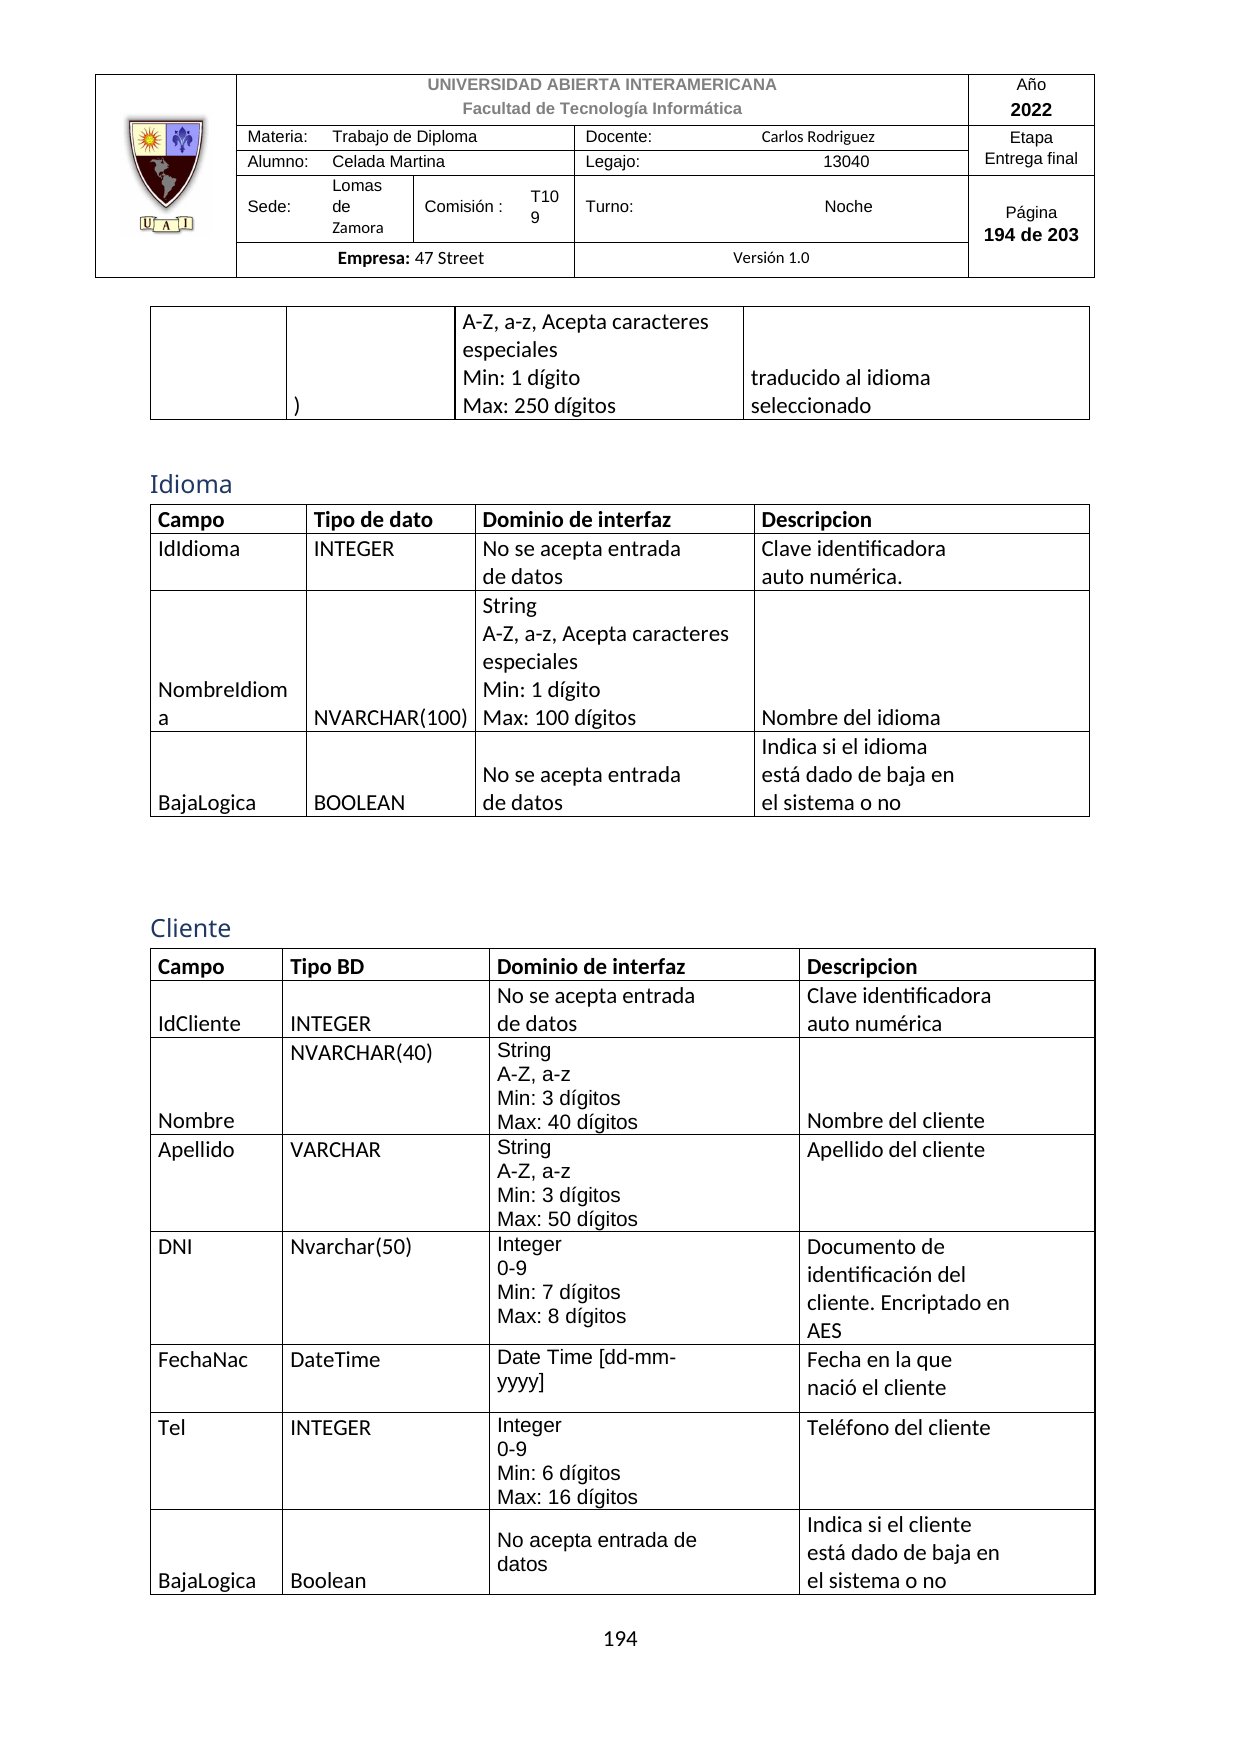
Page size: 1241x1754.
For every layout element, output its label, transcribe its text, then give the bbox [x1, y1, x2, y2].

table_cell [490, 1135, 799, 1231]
picture [120, 111, 212, 237]
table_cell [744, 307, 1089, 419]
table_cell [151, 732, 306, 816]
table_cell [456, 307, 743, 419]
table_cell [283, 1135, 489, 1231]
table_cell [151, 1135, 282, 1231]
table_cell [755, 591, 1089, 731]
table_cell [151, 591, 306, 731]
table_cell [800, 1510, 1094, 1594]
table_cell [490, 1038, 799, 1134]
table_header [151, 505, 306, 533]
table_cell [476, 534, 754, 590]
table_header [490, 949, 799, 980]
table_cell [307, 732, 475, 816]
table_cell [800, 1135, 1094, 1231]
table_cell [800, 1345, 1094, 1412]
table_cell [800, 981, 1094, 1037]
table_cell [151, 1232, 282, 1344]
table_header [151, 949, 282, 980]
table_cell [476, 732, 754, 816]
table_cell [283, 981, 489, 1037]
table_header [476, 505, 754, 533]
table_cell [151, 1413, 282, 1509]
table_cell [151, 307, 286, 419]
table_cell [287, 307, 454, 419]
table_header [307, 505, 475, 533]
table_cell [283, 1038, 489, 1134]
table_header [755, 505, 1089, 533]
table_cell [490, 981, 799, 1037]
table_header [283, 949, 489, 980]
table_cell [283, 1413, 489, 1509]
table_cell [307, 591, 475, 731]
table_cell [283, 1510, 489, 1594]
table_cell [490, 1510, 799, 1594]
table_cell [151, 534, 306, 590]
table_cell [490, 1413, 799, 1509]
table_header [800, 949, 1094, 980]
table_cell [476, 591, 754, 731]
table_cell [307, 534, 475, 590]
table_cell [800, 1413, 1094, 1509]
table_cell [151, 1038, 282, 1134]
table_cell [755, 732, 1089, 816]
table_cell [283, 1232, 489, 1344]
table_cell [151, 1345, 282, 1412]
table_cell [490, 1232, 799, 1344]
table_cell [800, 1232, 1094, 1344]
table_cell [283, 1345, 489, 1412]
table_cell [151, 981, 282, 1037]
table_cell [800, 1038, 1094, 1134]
subtitle Cliente [150, 911, 1090, 945]
subtitle Idioma [150, 467, 1090, 501]
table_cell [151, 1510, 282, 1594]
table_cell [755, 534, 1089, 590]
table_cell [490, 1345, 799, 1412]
